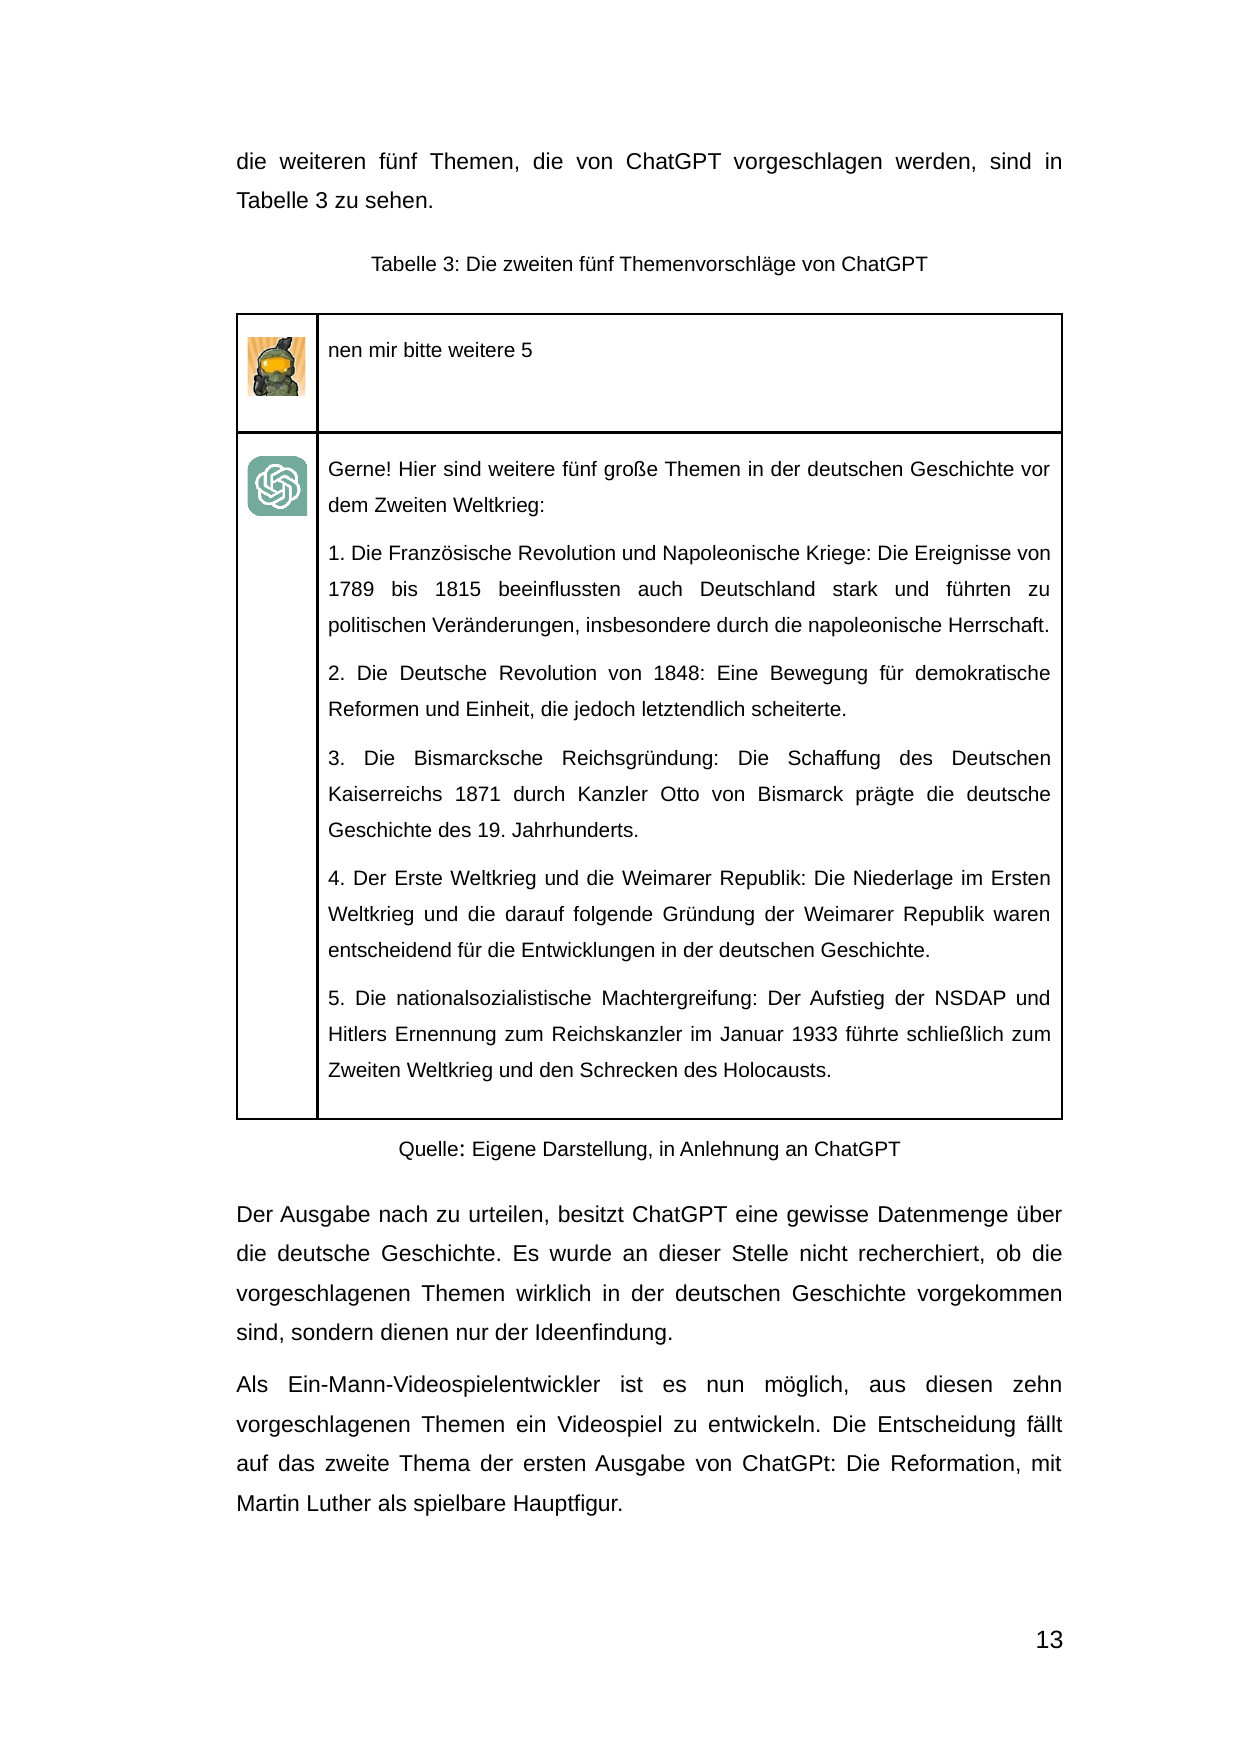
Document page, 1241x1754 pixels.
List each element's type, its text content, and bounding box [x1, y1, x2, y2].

table_header [238, 315, 316, 431]
text Quelle: Eigene Darstellung, in Anlehnung an ChatGPT [236, 1133, 1063, 1161]
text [236, 148, 1063, 213]
picture [247, 456, 308, 516]
text Der Ausgabe nach zu urteilen, besitzt ChatGPT eine gewisse Datenmenge über die deutsche Geschichte. Es wurde an dieser Stelle nicht recherchiert, ob die vorgeschlagenen Themen wirklich in der deutschen Geschichte vorgekommen sind, sondern dienen nur der Ideenfindung. [236, 1201, 1063, 1346]
table_cell [238, 434, 316, 1118]
table_header nen mir bitte weitere 5 [319, 315, 1061, 431]
picture [247, 337, 306, 396]
table_cell Gerne! Hier sind weitere fünf große Themen in der deutschen Geschichte vor dem Zweiten Weltkrieg: 1. Die Französische Revolution und Napoleonische Kriege: Die Ereignisse von 1789 bis 1815 beeinflussten auch Deutschland stark und führten zu politischen Veränderungen, insbesondere durch die napoleonische Herrschaft. 2. Die Deutsche Revolution von 1848: Eine Bewegung für demokratische Reformen und Einheit, die jedoch letztendlich scheiterte. 3. Die Bismarcksche Reichsgründung: Die Schaffung des Deutschen Kaiserreichs 1871 durch Kanzler Otto von Bismarck prägte die deutsche Geschichte des 19. Jahrhunderts. 4. Der Erste Weltkrieg und die Weimarer Republik: Die Niederlage im Ersten Weltkrieg und die darauf folgende Gründung der Weimarer Republik waren entscheidend für die Entwicklungen in der deutschen Geschichte. 5. Die nationalsozialistische Machtergreifung: Der Aufstieg der NSDAP und Hitlers Ernennung zum Reichskanzler im Januar 1933 führte schließlich zum Zweiten Weltkrieg und den Schrecken des Holocausts. [319, 434, 1061, 1118]
text Als Ein-Mann-Videospielentwickler ist es nun möglich, aus diesen zehn vorgeschlagenen Themen ein Videospiel zu entwickeln. Die Entscheidung fällt auf das zweite Thema der ersten Ausgabe von ChatGPt: Die Reformation, mit Martin Luther als spielbare Hauptfigur. [236, 1371, 1063, 1516]
